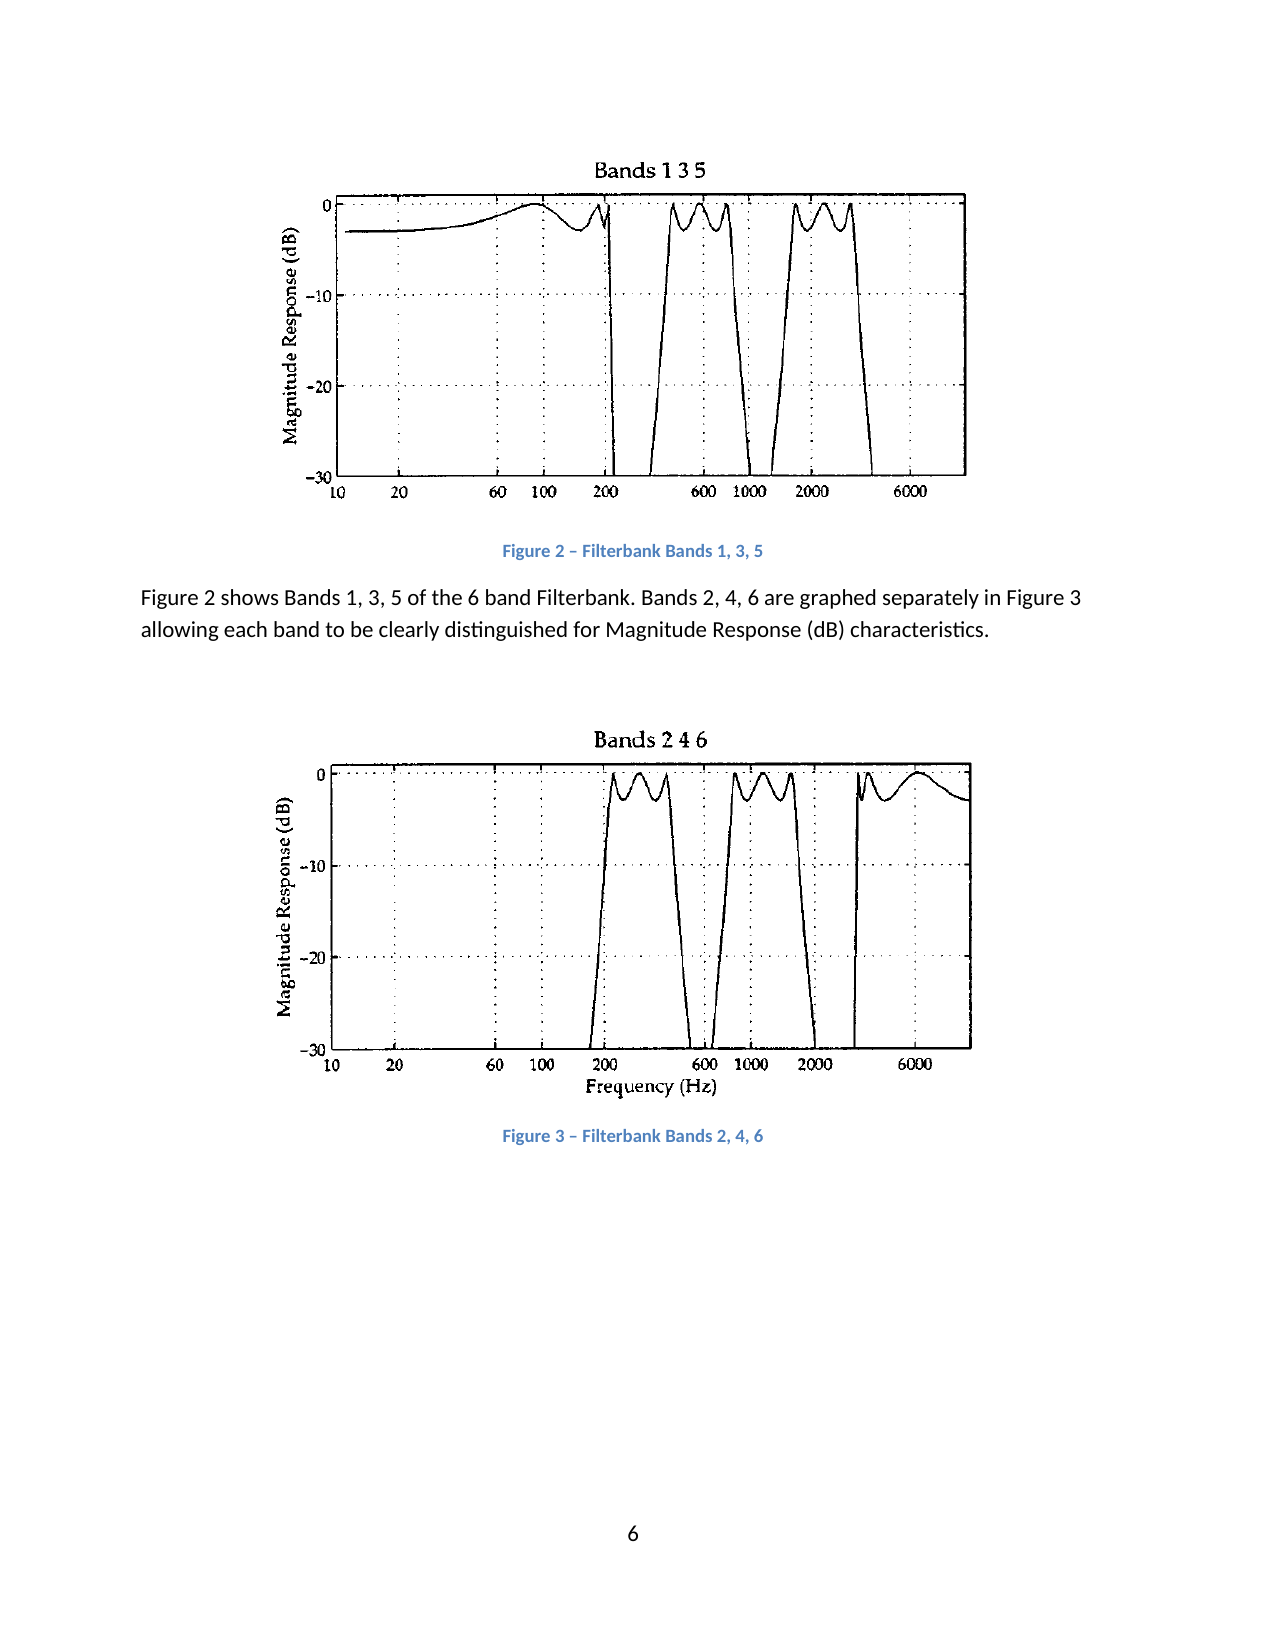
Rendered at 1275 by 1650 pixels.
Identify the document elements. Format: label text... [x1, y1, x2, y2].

text Figure 3 – Filterbank Bands 2, 4, 6 [141, 1124, 1125, 1147]
text Figure 2 – Filterbank Bands 1, 3, 5 [141, 539, 1125, 562]
text Figure 2 shows Bands 1, 3, 5 of the 6 band Filterbank. Bands 2, 4, 6 are graphed separately in Figure 3 allowing each band to be clearly distinguished for Magnitude Response (dB) characteristics. [141, 583, 1125, 643]
picture [269, 150, 997, 515]
picture [268, 721, 998, 1100]
